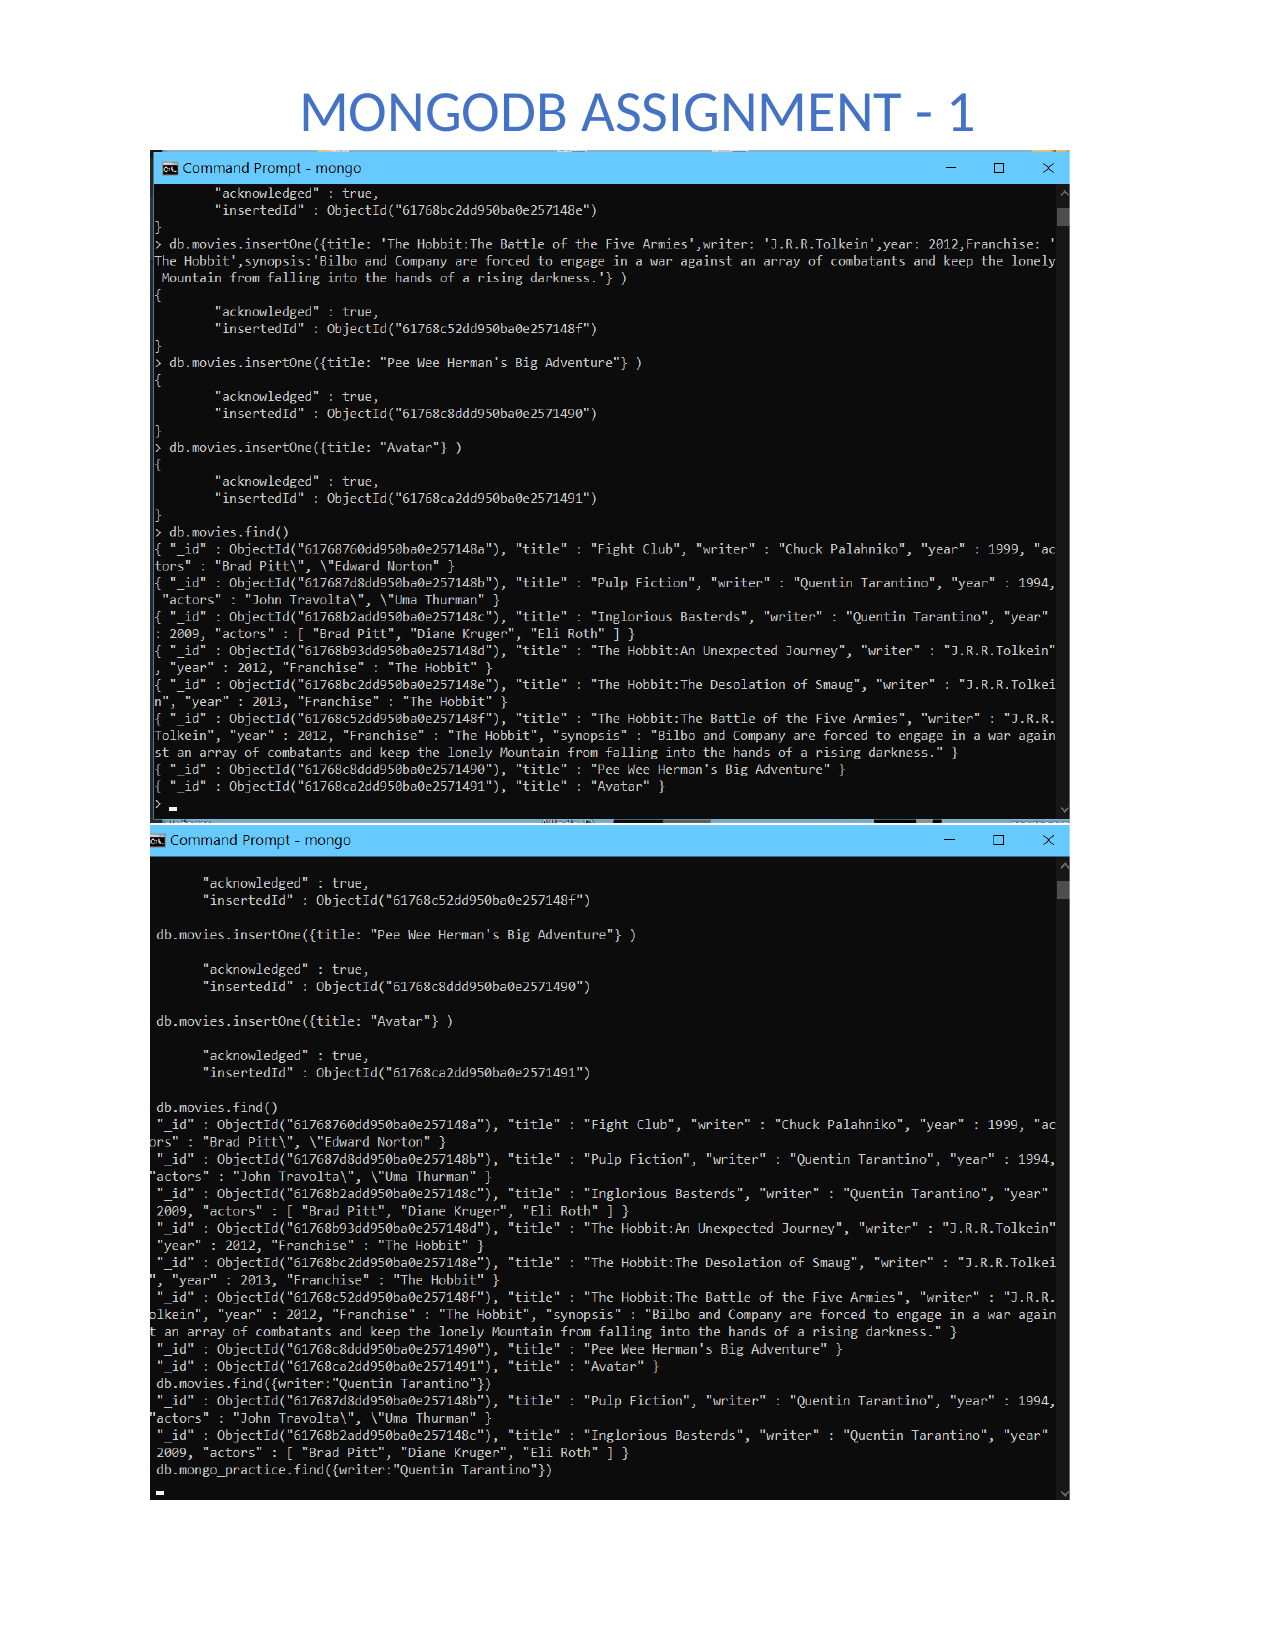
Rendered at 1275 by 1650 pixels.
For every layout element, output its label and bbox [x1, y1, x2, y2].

picture [150, 825, 1070, 1500]
picture [150, 150, 1070, 823]
